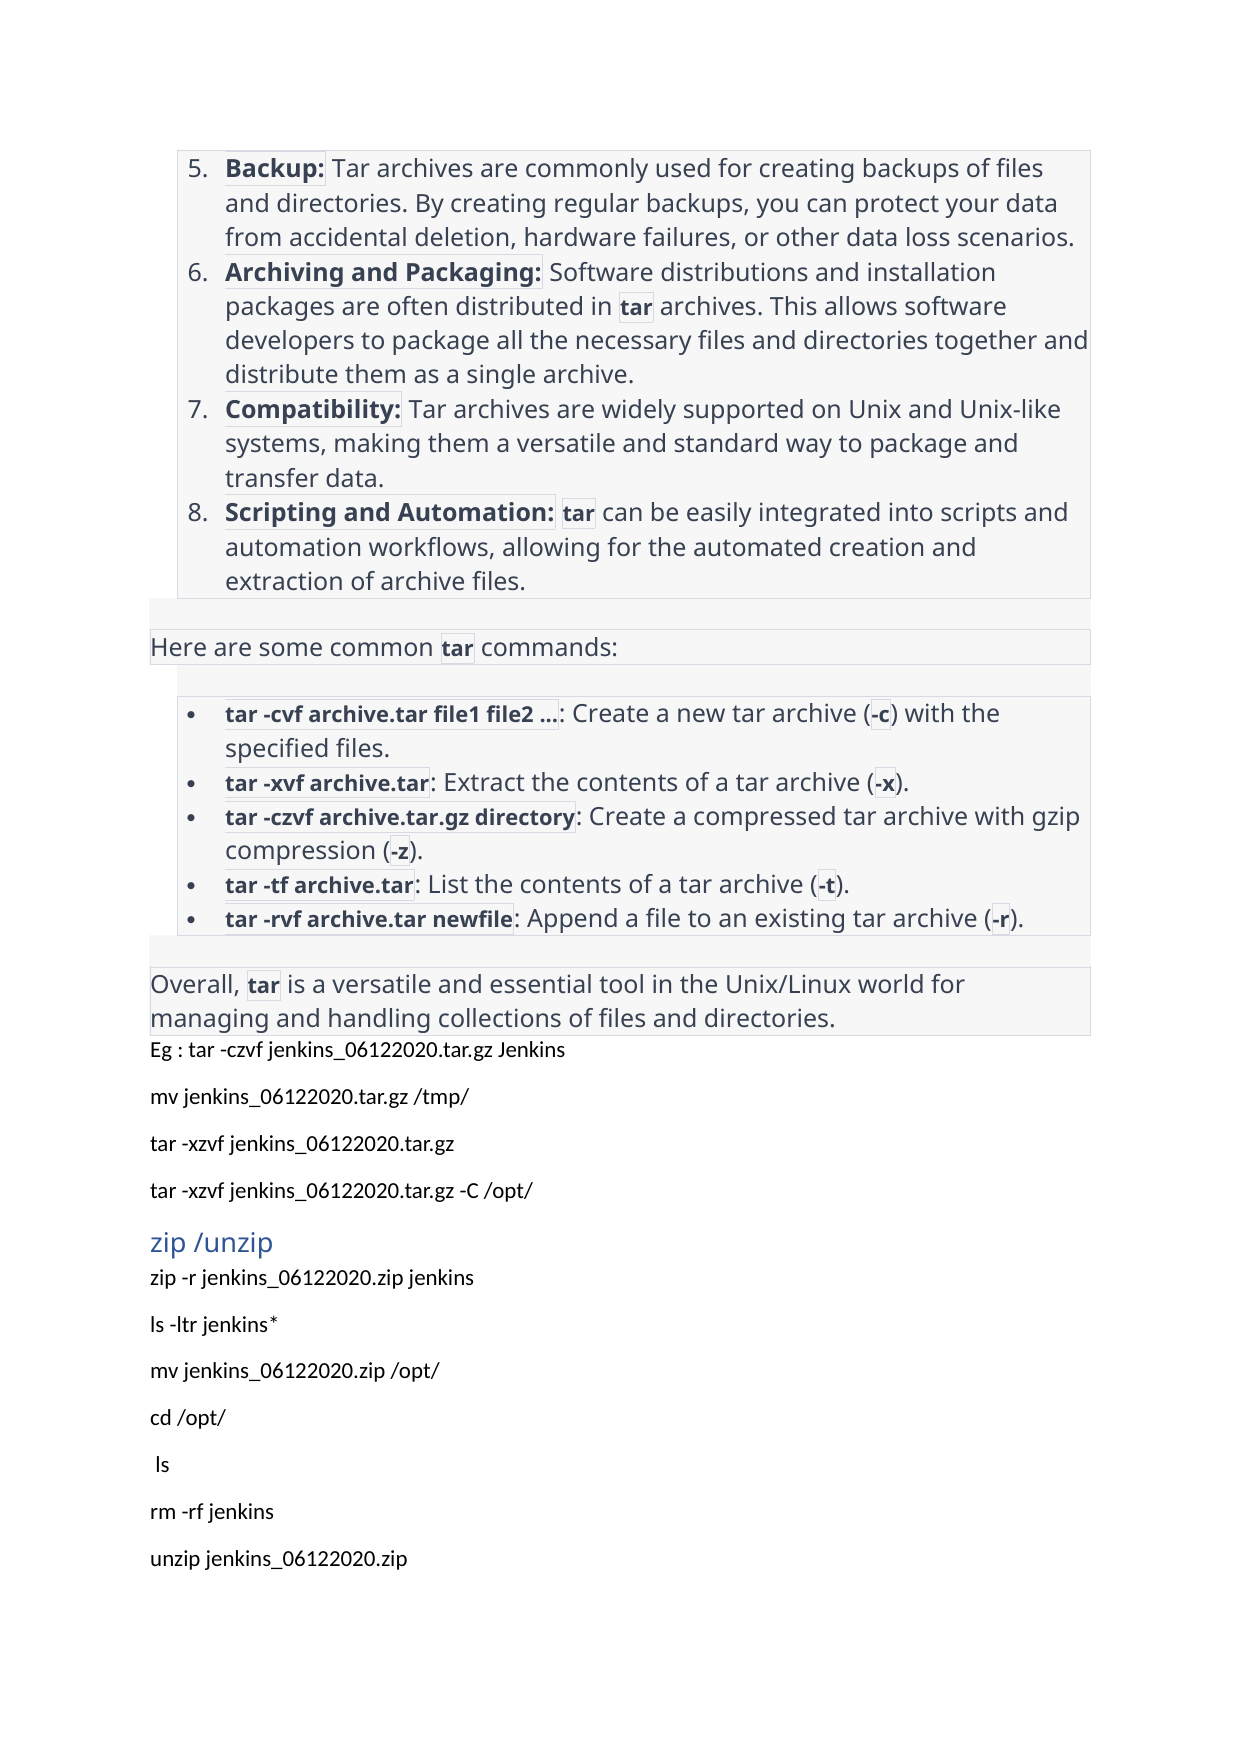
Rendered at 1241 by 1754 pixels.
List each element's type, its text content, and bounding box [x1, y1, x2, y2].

list Archiving and Packaging: Software distributions and installation packages are often distributed in tar archives. This allows software developers to package all the necessary files and directories together and distribute them as a single archive. [178, 253, 1090, 391]
list Compatibility: Tar archives are widely supported on Unix and Unix-like systems, making them a versatile and standard way to package and transfer data. [178, 391, 1090, 494]
list Backup: Tar archives are commonly used for creating backups of files and directories. By creating regular backups, you can protect your data from accidental deletion, hardware failures, or other data loss scenarios. [178, 151, 1090, 253]
text mv jenkins_06122020.zip /opt/ [150, 1357, 1090, 1384]
list tar -czvf archive.tar.gz directory: Create a compressed tar archive with gzip compression (-z). [178, 798, 1090, 866]
text ls [150, 1450, 1090, 1478]
list Scripting and Automation: tar can be easily integrated into scripts and automation workflows, allowing for the automated creation and extraction of archive files. [178, 494, 1090, 598]
list tar -xvf archive.tar: Extract the contents of a tar archive (-x). [178, 764, 1090, 798]
text mv jenkins_06122020.tar.gz /tmp/ [150, 1082, 1090, 1110]
list tar -rvf archive.tar newfile: Append a file to an existing tar archive (-r). [178, 900, 1090, 935]
list tar -tf archive.tar: List the contents of a tar archive (-t). [178, 866, 1090, 900]
text tar -xzvf jenkins_06122020.tar.gz [150, 1129, 1090, 1157]
subtitle zip /unzip [150, 1223, 1090, 1260]
text cd /opt/ [150, 1403, 1090, 1431]
list tar -cvf archive.tar file1 file2 ...: Create a new tar archive (-c) with the specified files. [178, 697, 1090, 764]
text Eg : tar -czvf jenkins_06122020.tar.gz Jenkins [150, 1036, 1090, 1063]
text tar -xzvf jenkins_06122020.tar.gz -C /opt/ [150, 1176, 1090, 1204]
text Here are some common tar commands: [151, 630, 1090, 664]
text ls -ltr jenkins* [150, 1310, 1090, 1338]
text unzip jenkins_06122020.zip [150, 1544, 1090, 1572]
text Overall, tar is a versatile and essential tool in the Unix/Linux world for managing and handling collections of files and directories. [151, 968, 1090, 1035]
text rm -rf jenkins [150, 1497, 1090, 1525]
text zip -r jenkins_06122020.zip jenkins [150, 1263, 1090, 1291]
